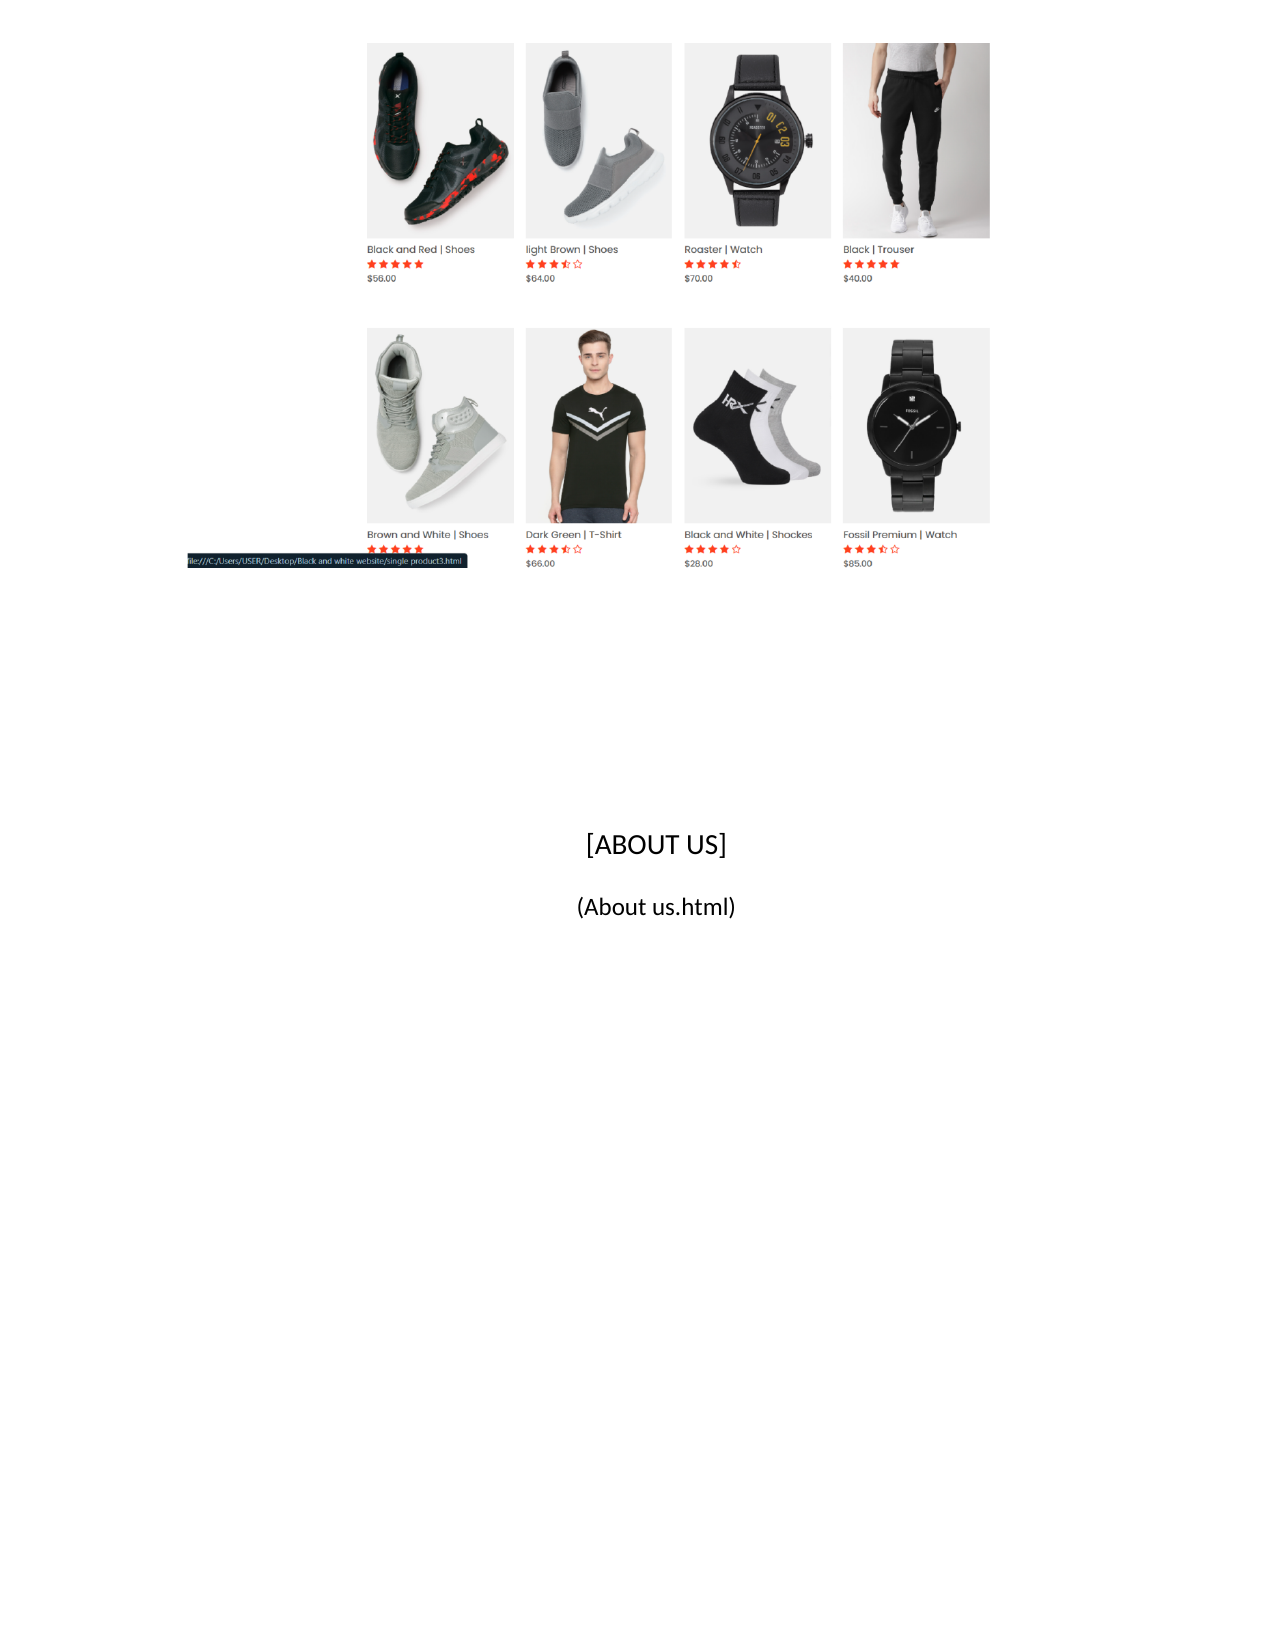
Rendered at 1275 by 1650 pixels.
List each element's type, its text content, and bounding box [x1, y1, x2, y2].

picture [187, 37, 1163, 568]
text [ABOUT US] [187, 826, 1125, 862]
text (About us.html) [187, 891, 1125, 921]
